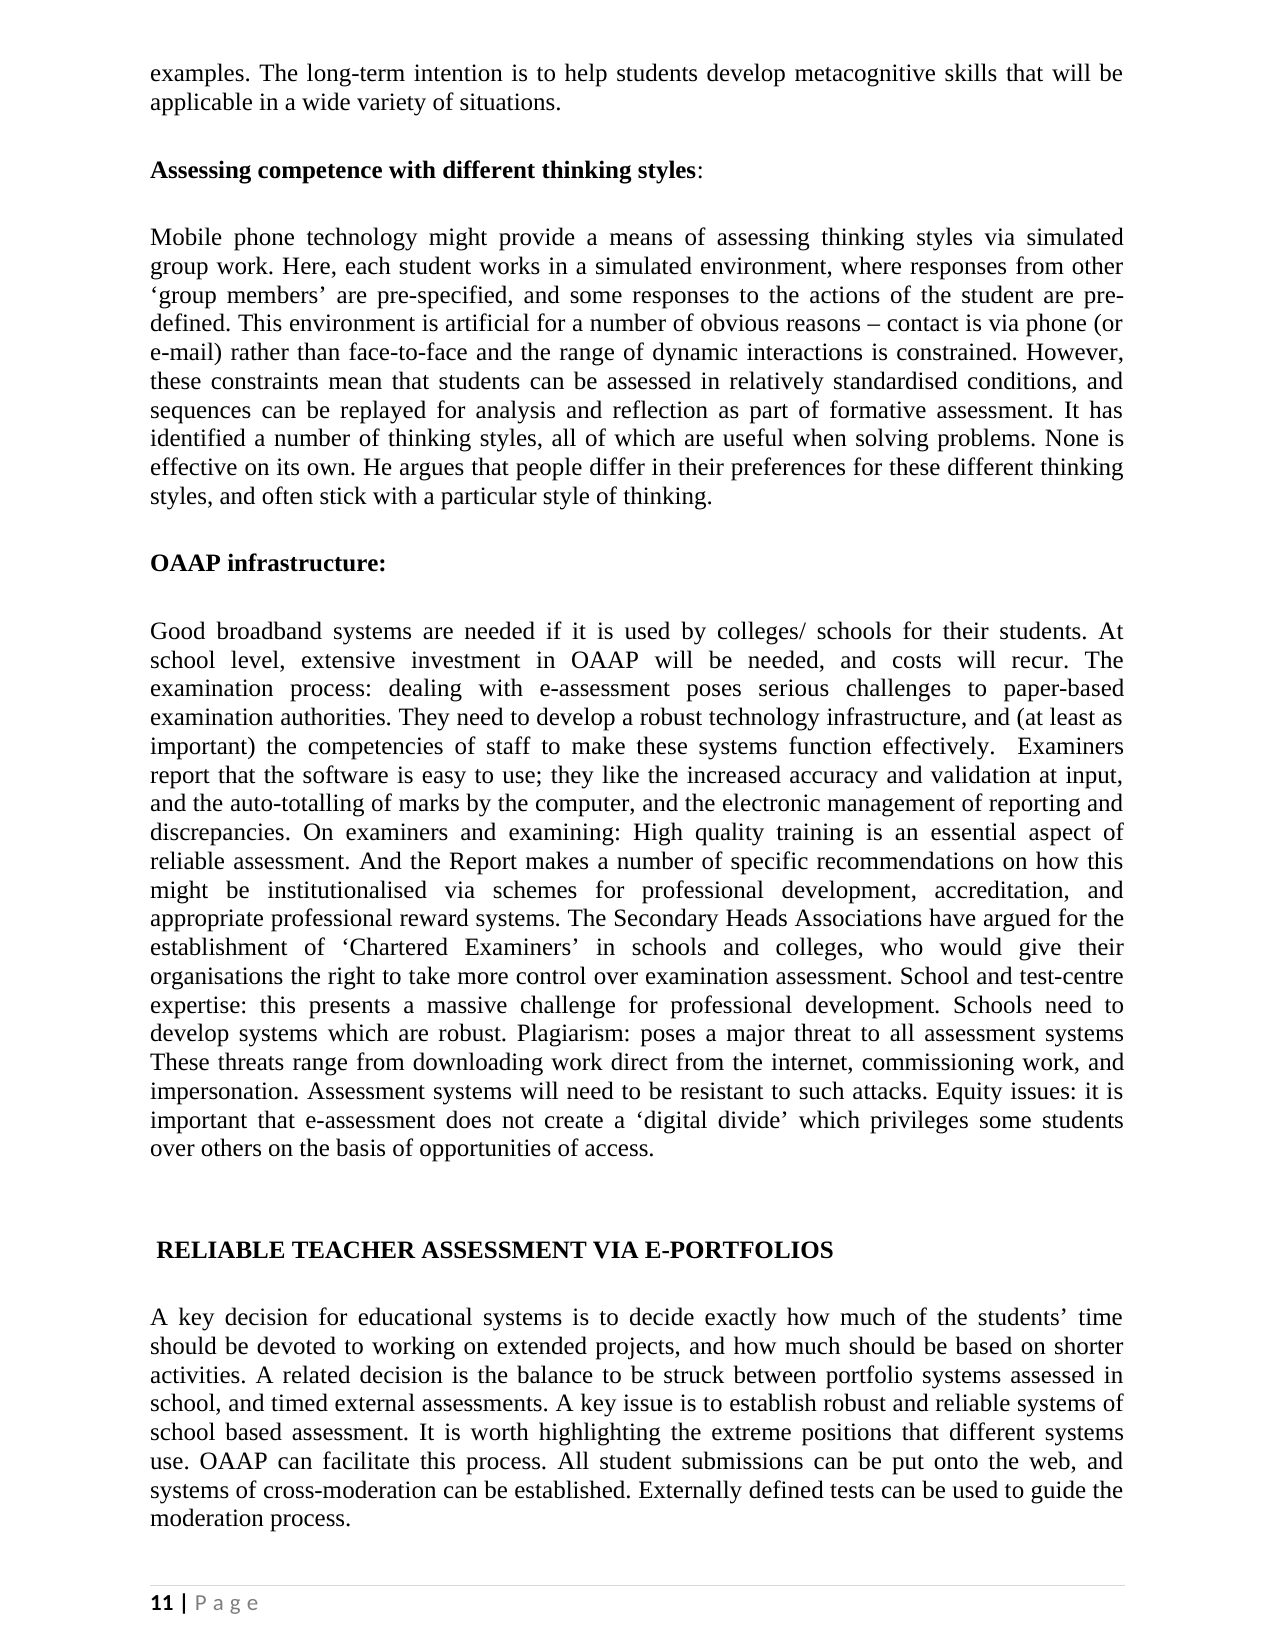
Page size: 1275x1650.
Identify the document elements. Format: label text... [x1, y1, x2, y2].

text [150, 58, 1125, 116]
text Mobile phone technology might provide a means of assessing thinking styles via simulated group work. Here, each student works in a simulated environment, where responses from other ‘group members’ are pre-specified, and some responses to the actions of the student are pre-defined. This environment is artificial for a number of obvious reasons – contact is via phone (or e-mail) rather than face-to-face and the range of dynamic interactions is constrained. However, these constraints mean that students can be assessed in relatively standardised conditions, and sequences can be replayed for analysis and reflection as part of formative assessment. It has identified a number of thinking styles, all of which are useful when solving problems. None is effective on its own. He argues that people differ in their preferences for these different thinking styles, and often stick with a particular style of thinking. [150, 222, 1125, 510]
text Good broadband systems are needed if it is used by colleges/ schools for their students. At school level, extensive investment in OAAP will be needed, and costs will recur. The examination process: dealing with e-assessment poses serious challenges to paper-based examination authorities. They need to develop a robust technology infrastructure, and (at least as important) the competencies of staff to make these systems function effectively. Examiners report that the software is easy to use; they like the increased accuracy and validation at input, and the auto-totalling of marks by the computer, and the electronic management of reporting and discrepancies. On examiners and examining: High quality training is an essential aspect of reliable assessment. And the Report makes a number of specific recommendations on how this might be institutionalised via schemes for professional development, accreditation, and appropriate professional reward systems. The Secondary Heads Associations have argued for the establishment of ‘Chartered Examiners’ in schools and colleges, who would give their organisations the right to take more control over examination assessment. School and test-centre expertise: this presents a massive challenge for professional development. Schools need to develop systems which are robust. Plagiarism: poses a major threat to all assessment systems These threats range from downloading work direct from the internet, commissioning work, and impersonation. Assessment systems will need to be resistant to such attacks. Equity issues: it is important that e-assessment does not create a ‘digital divide’ which privileges some students over others on the basis of opportunities of access. [150, 616, 1125, 1162]
text Assessing competence with different thinking styles: [150, 155, 1125, 183]
text RELIABLE TEACHER ASSESSMENT VIA E-PORTFOLIOS [150, 1235, 1125, 1263]
text A key decision for educational systems is to decide exactly how much of the students’ time should be devoted to working on extended projects, and how much should be based on shorter activities. A related decision is the balance to be struck between portfolio systems assessed in school, and timed external assessments. A key issue is to establish robust and reliable systems of school based assessment. It is worth highlighting the extreme positions that different systems use. OAAP can facilitate this process. All student submissions can be put onto the web, and systems of cross-moderation can be established. Externally defined tests can be used to guide the moderation process. [150, 1302, 1125, 1532]
text OAAP infrastructure: [150, 548, 1125, 577]
